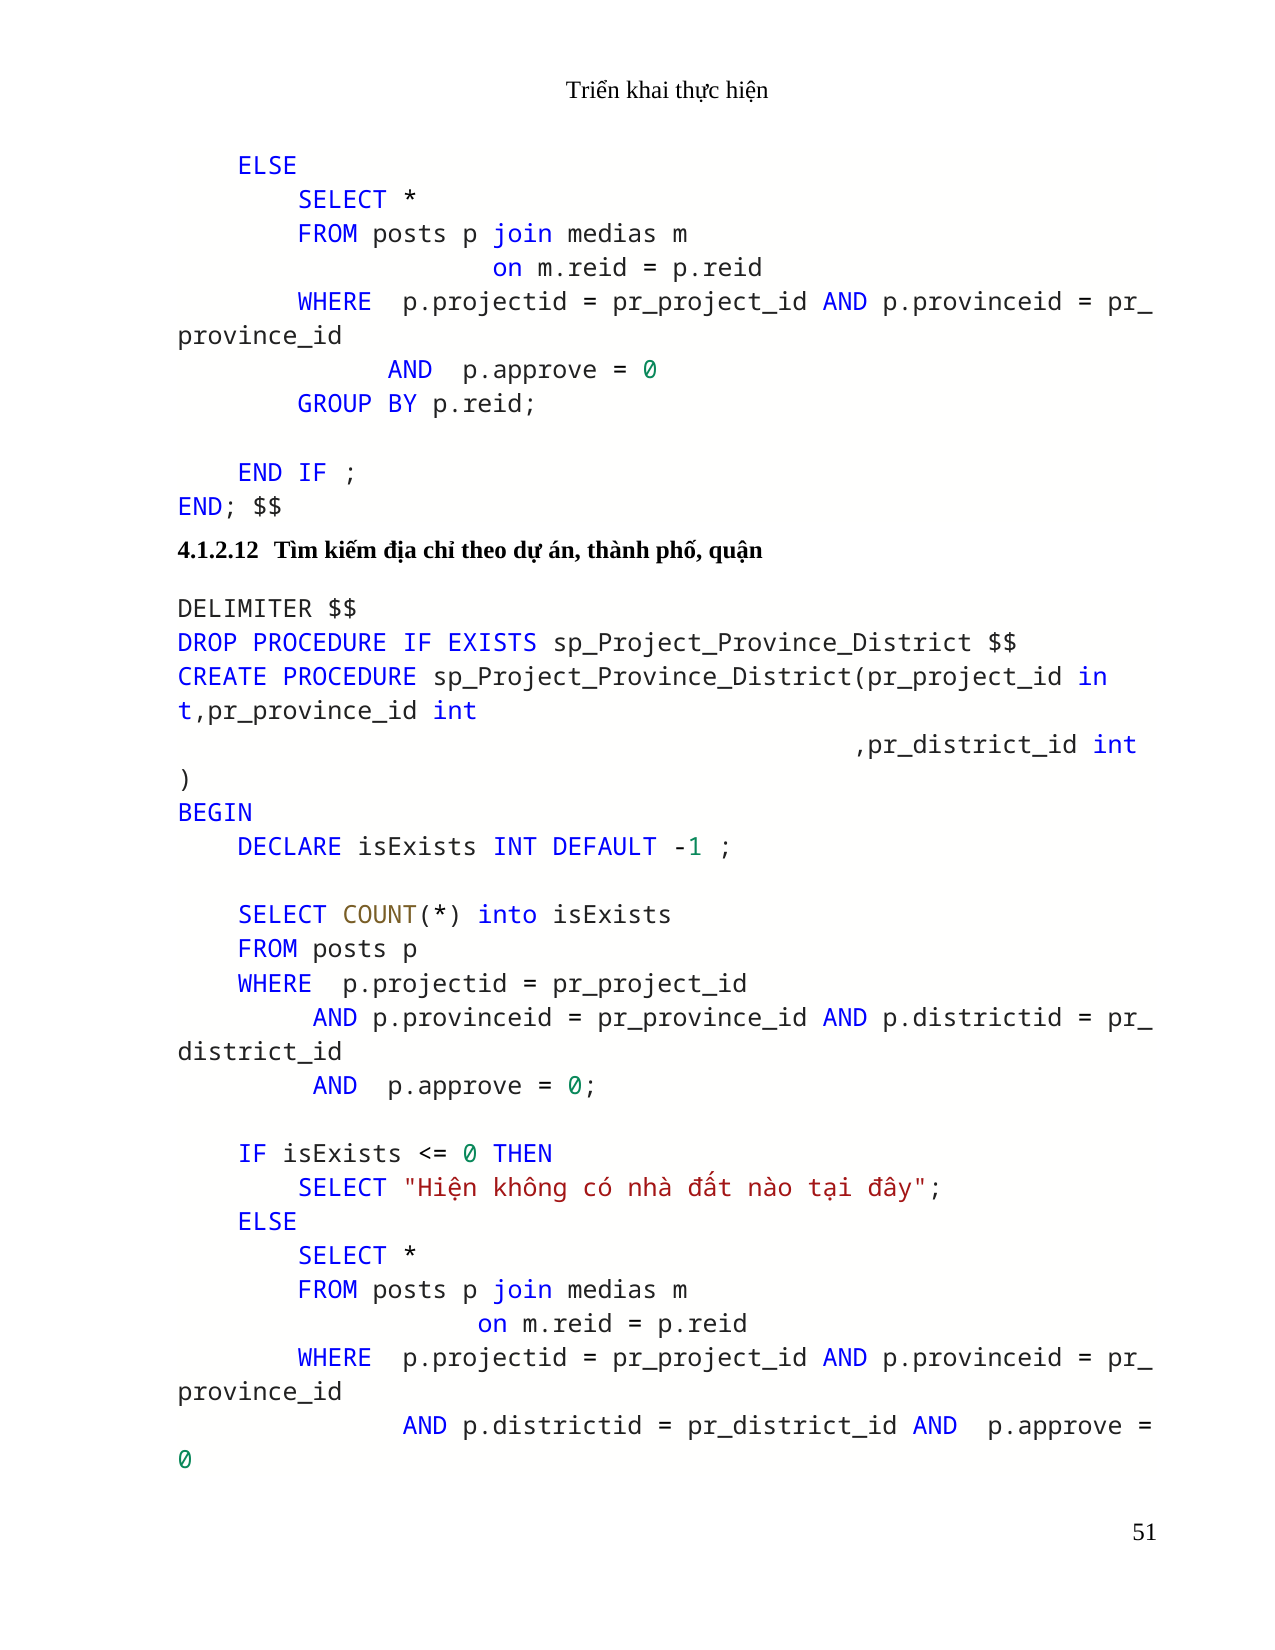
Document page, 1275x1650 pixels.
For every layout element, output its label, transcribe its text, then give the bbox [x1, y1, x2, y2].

text WHERE p.projectid = pr_project_id [177, 965, 1157, 999]
text ,pr_district_id int ) [177, 727, 1157, 795]
text FROM posts p [177, 931, 1157, 965]
text DROP PROCEDURE IF EXISTS sp_Project_Province_District $$ [177, 624, 1157, 659]
text GROUP BY p.reid; [177, 386, 1157, 420]
text AND p.approve = 0 [177, 352, 1157, 386]
text AND p.provinceid = pr_province_id AND p.districtid = pr_district_id [177, 999, 1157, 1067]
text SELECT * [177, 1238, 1157, 1272]
text BEGIN [177, 795, 1157, 829]
text END; $$ [177, 488, 1157, 522]
text FROM posts p join medias m [177, 1272, 1157, 1306]
text on m.reid = p.reid [177, 250, 1157, 284]
text DECLARE isExists INT DEFAULT -1 ; [177, 829, 1157, 863]
text CREATE PROCEDURE sp_Project_Province_District(pr_project_id int,pr_province_id int [177, 659, 1157, 727]
text ELSE [177, 1204, 1157, 1238]
text END IF ; [177, 454, 1157, 488]
text SELECT "Hiện không có nhà đất nào tại đây"; [177, 1169, 1157, 1204]
text ELSE [177, 148, 1157, 182]
text FROM posts p join medias m [177, 216, 1157, 250]
text IF isExists <= 0 THEN [177, 1136, 1157, 1169]
text WHERE p.projectid = pr_project_id AND p.provinceid = pr_province_id [177, 284, 1157, 352]
text on m.reid = p.reid [177, 1306, 1157, 1340]
text DELIMITER $$ [177, 591, 1157, 624]
text WHERE p.projectid = pr_project_id AND p.provinceid = pr_province_id [177, 1340, 1157, 1408]
text AND p.approve = 0; [177, 1067, 1157, 1101]
text AND p.districtid = pr_district_id AND p.approve = 0 [177, 1408, 1157, 1476]
text SELECT * [177, 182, 1157, 216]
text SELECT COUNT(*) into isExists [177, 897, 1157, 931]
subtitle Tìm kiếm địa chỉ theo dự án, thành phố, quận [177, 535, 1157, 564]
